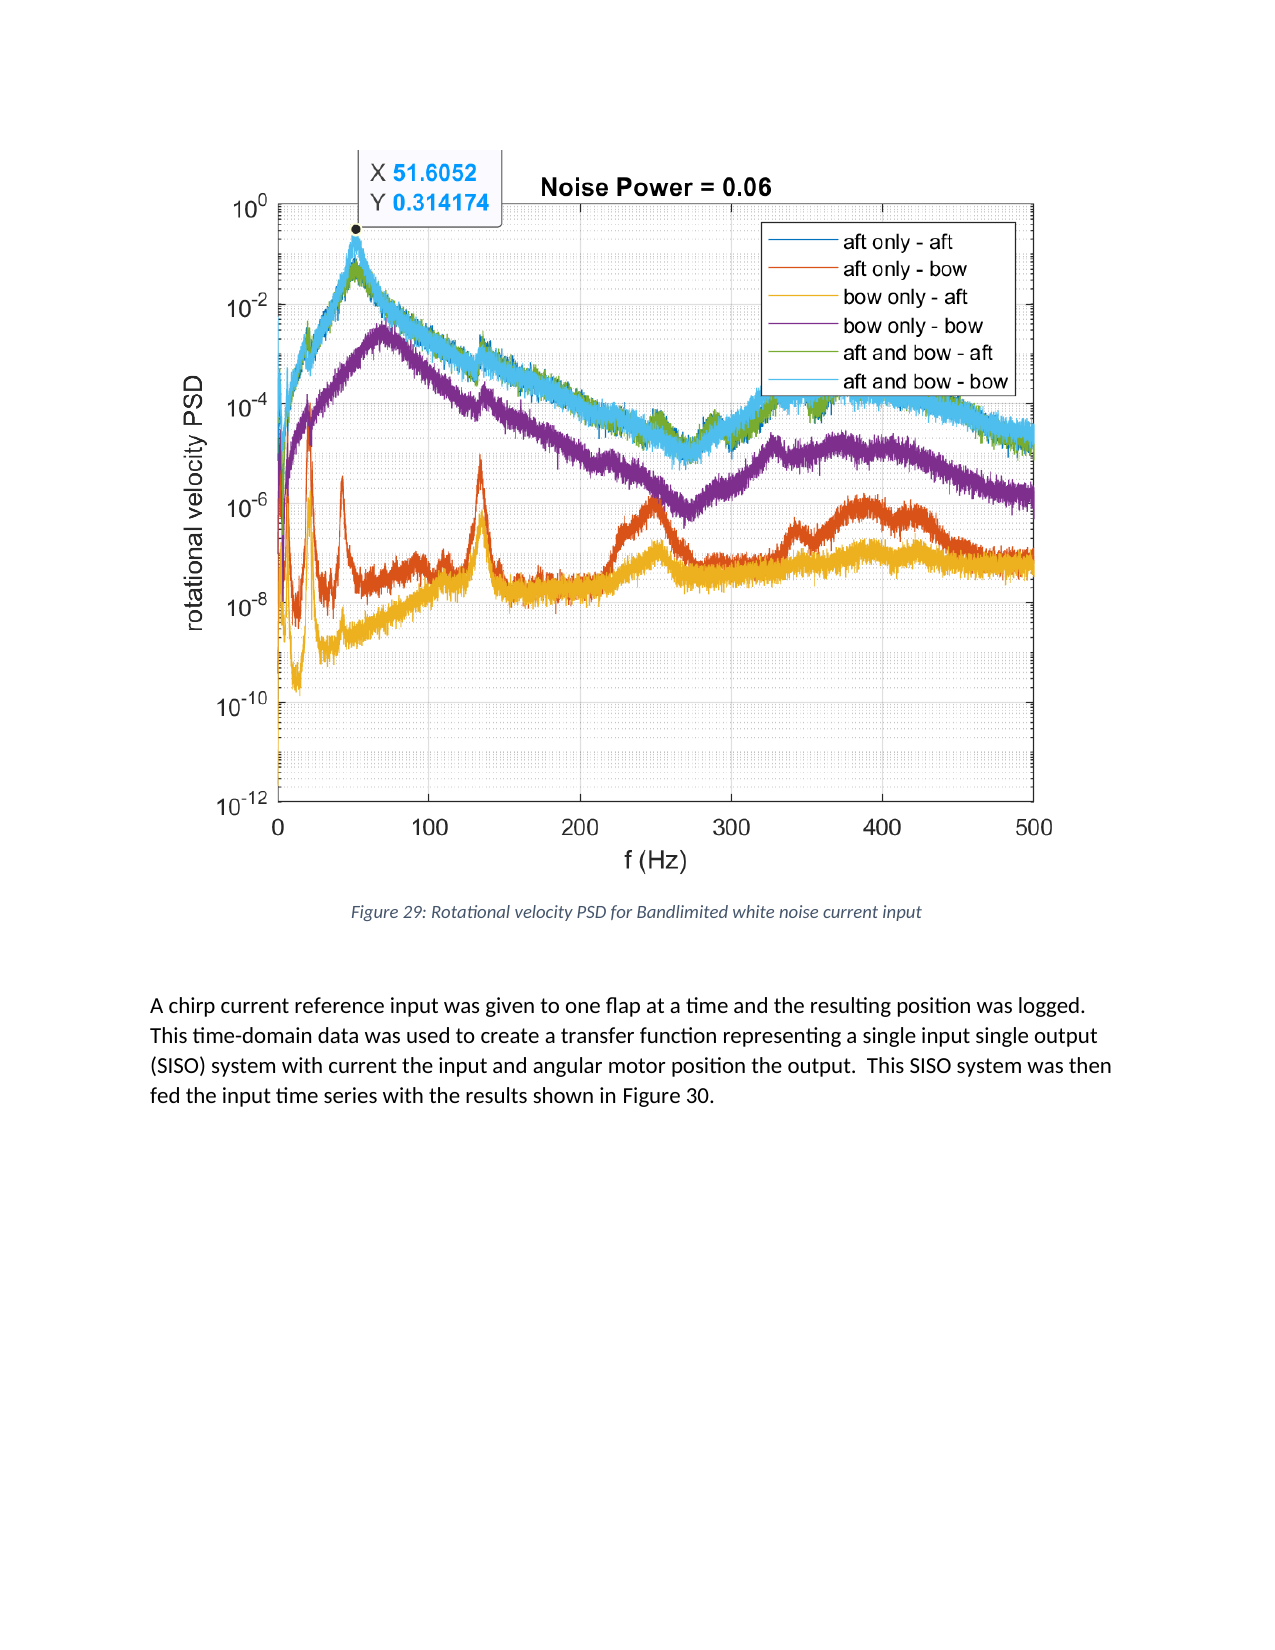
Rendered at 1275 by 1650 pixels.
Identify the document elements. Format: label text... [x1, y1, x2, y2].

text Figure 29: Rotational velocity PSD for Bandlimited white noise current input [150, 900, 1125, 923]
picture [150, 150, 1125, 882]
text A chirp current reference input was given to one flap at a time and the resulting position was logged. This time-domain data was used to create a transfer function representing a single input single output (SISO) system with current the input and angular motor position the output. This SISO system was then fed the input time series with the results shown in Figure 30. [150, 991, 1125, 1109]
